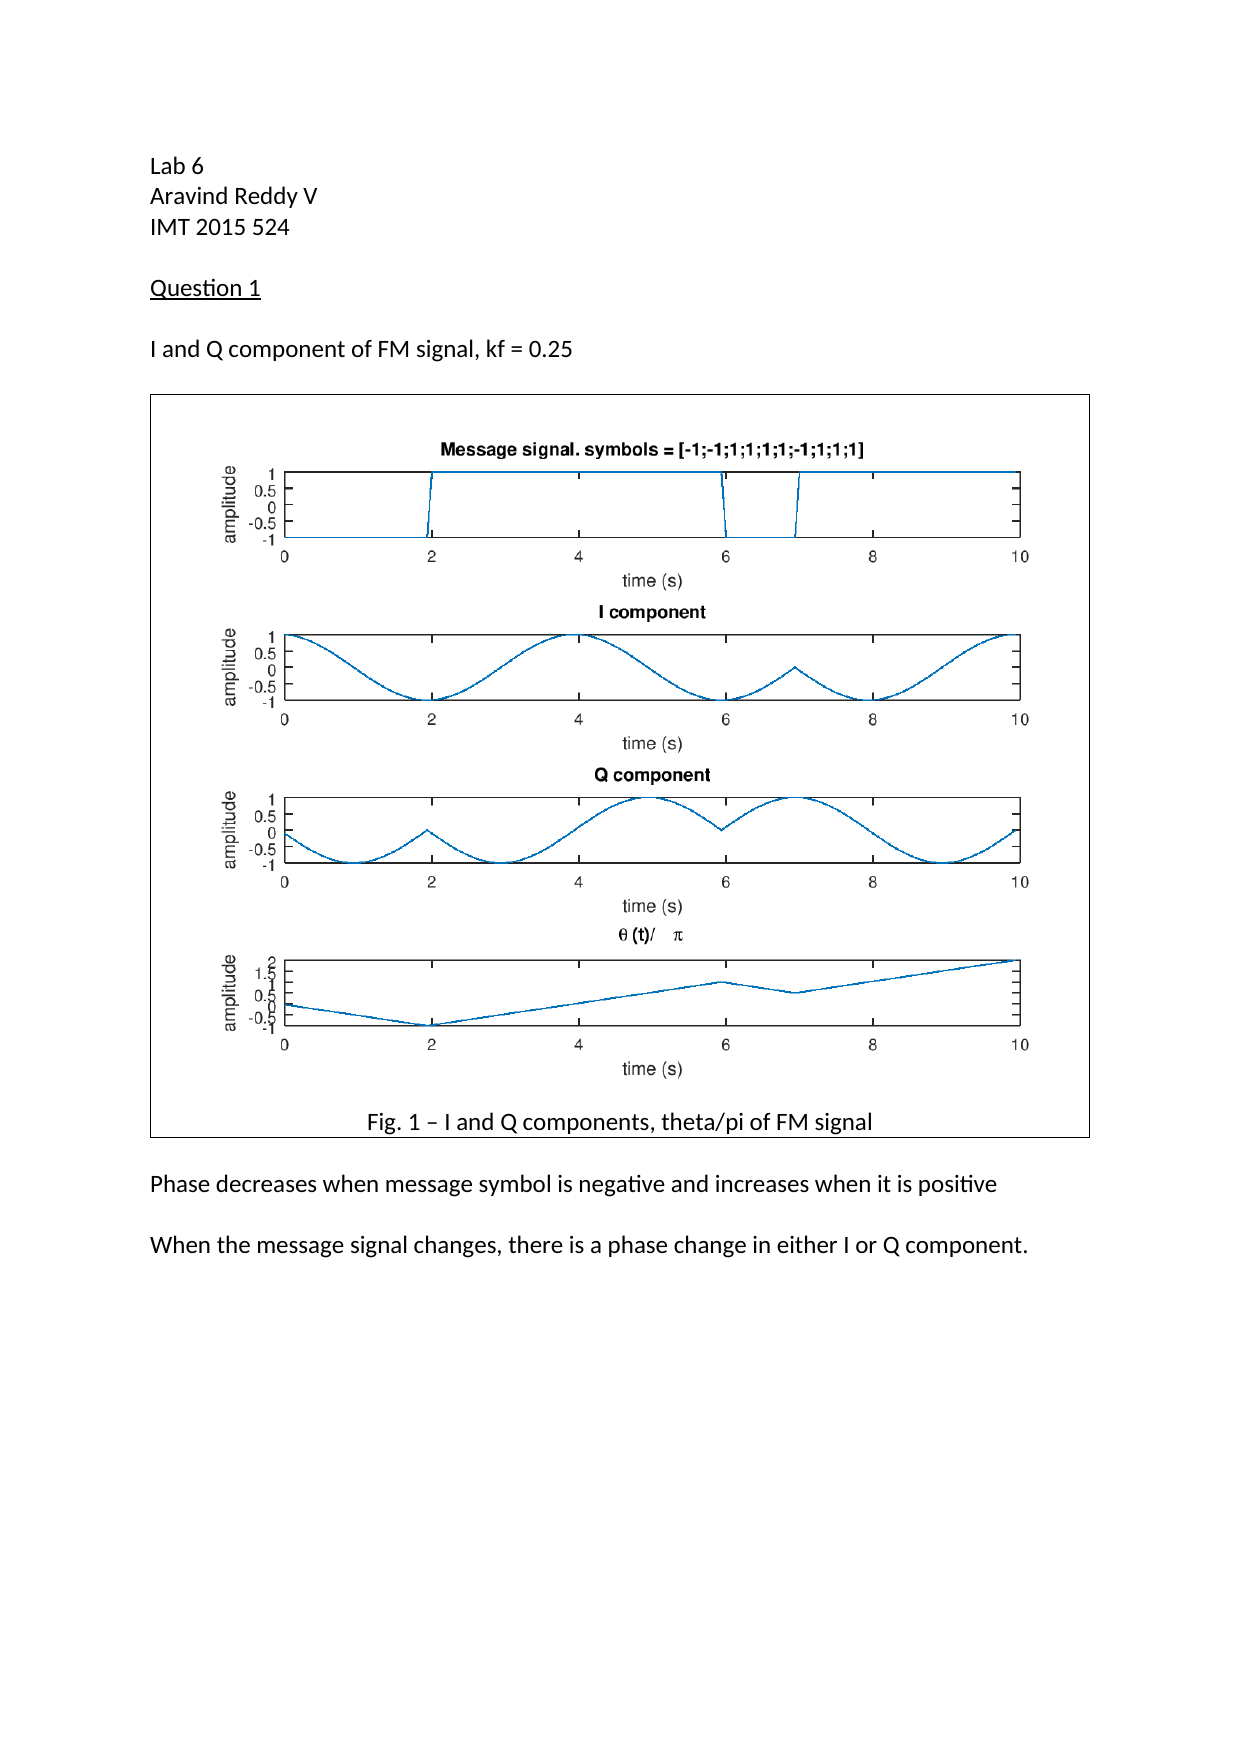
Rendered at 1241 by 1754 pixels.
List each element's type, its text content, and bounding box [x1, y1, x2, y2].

text Phase decreases when message symbol is negative and increases when it is positive [150, 1168, 1090, 1199]
text Lab 6 [150, 150, 1090, 181]
text Aravind Reddy V [150, 181, 1090, 211]
text When the message signal changes, there is a phase change in either I or Q component. [150, 1229, 1090, 1260]
table_header Fig. 1 – I and Q components, theta/pi of FM signal [151, 395, 1089, 1137]
picture [161, 395, 1089, 1106]
text I and Q component of FM signal, kf = 0.25 [150, 333, 1090, 364]
text IMT 2015 524 [150, 211, 1090, 242]
text Question 1 [150, 272, 1090, 303]
